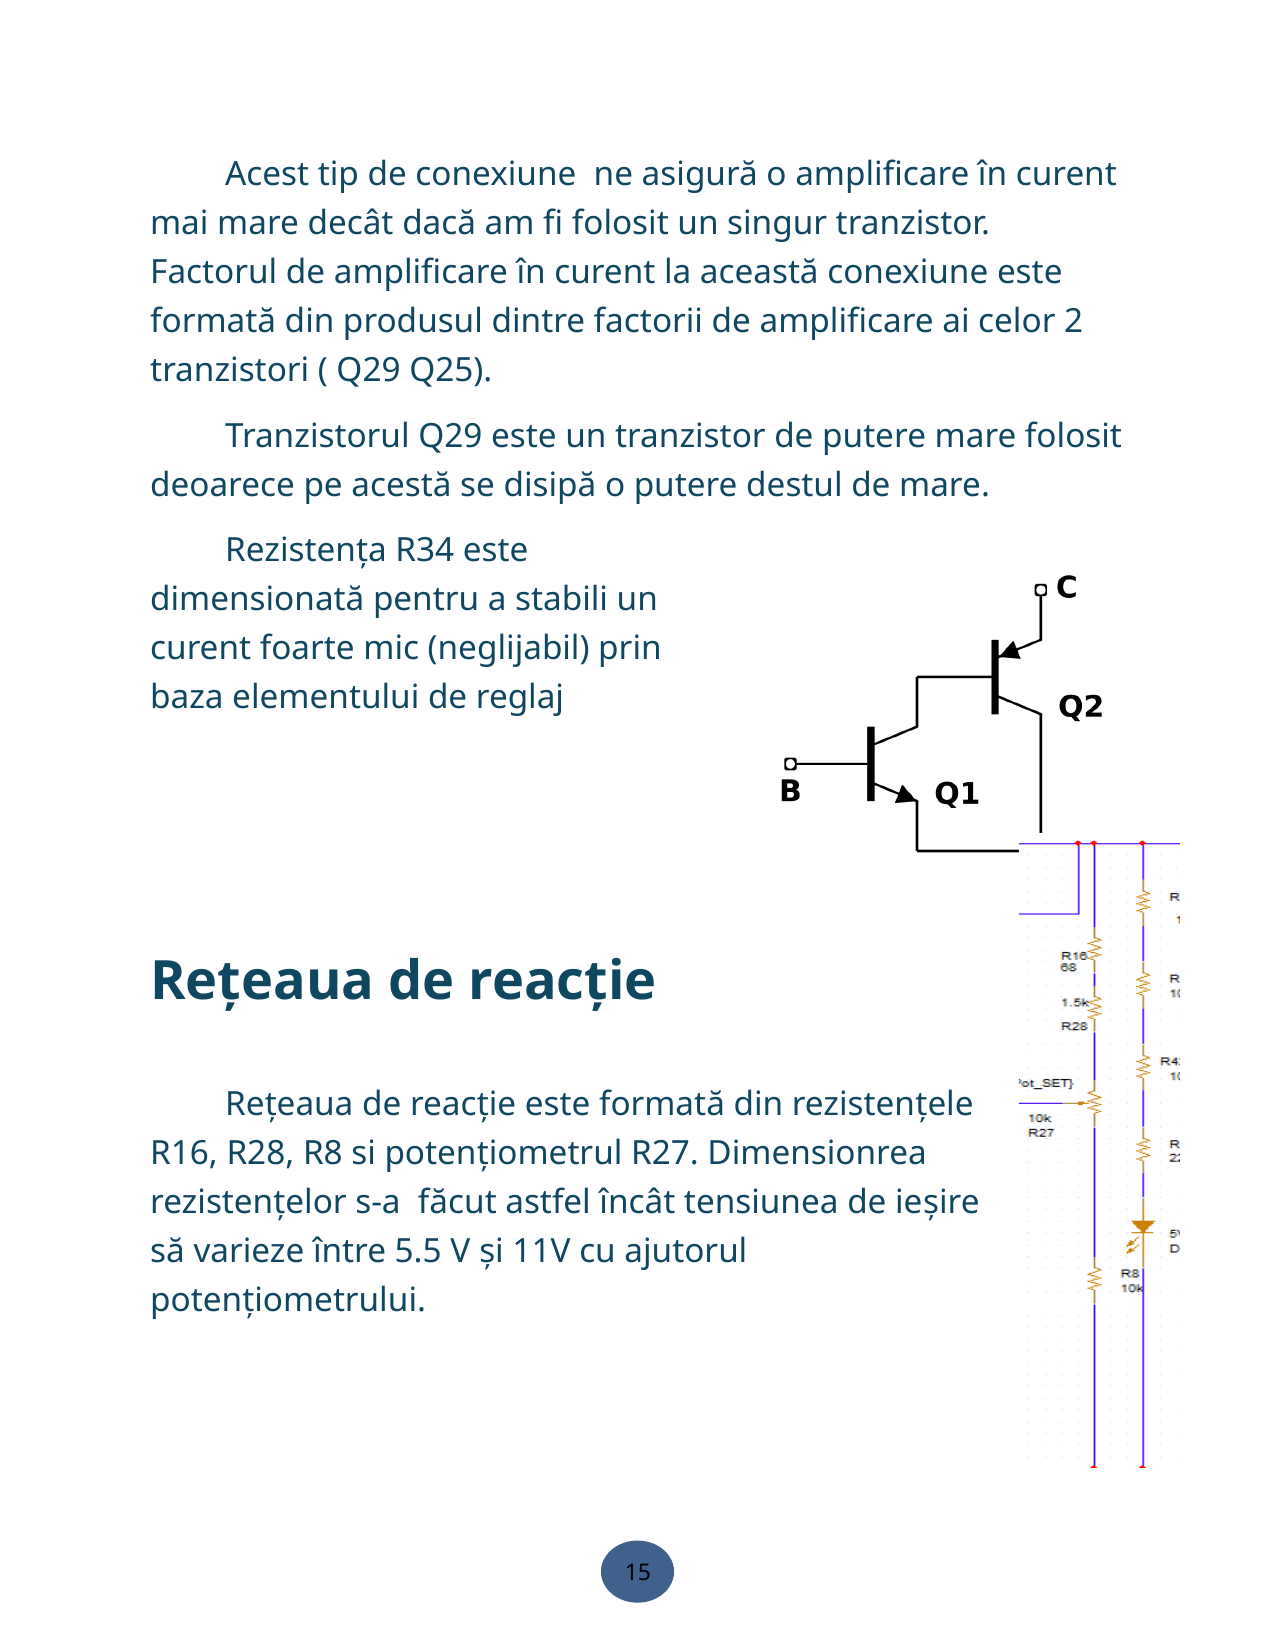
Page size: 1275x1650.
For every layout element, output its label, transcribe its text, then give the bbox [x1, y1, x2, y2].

text Rețeaua de reacție este formată din rezistențele R16, R28, R8 si potențiometrul R27. Dimensionrea rezistențelor s-a făcut astfel încât tensiunea de ieșire să varieze între 5.5 V și 11V cu ajutorul potențiometrului. [150, 1079, 1017, 1321]
text Rezistența R34 este dimensionată pentru a stabili un curent foarte mic (neglijabil) prin baza elementului de reglaj [150, 526, 1125, 718]
picture [753, 545, 1179, 1465]
text Tranzistorul Q29 este un tranzistor de putere mare folosit deoarece pe acestă se disipă o putere destul de mare. [150, 411, 1125, 506]
text Acest tip de conexiune ne asigură o amplificare în curent mai mare decât dacă am fi folosit un singur tranzistor. Factorul de amplificare în curent la această conexiune este formată din produsul dintre factorii de amplificare ai celor 2 tranzistori ( Q29 Q25). [150, 150, 1125, 391]
subtitle Rețeaua de reacție [150, 941, 1017, 1015]
